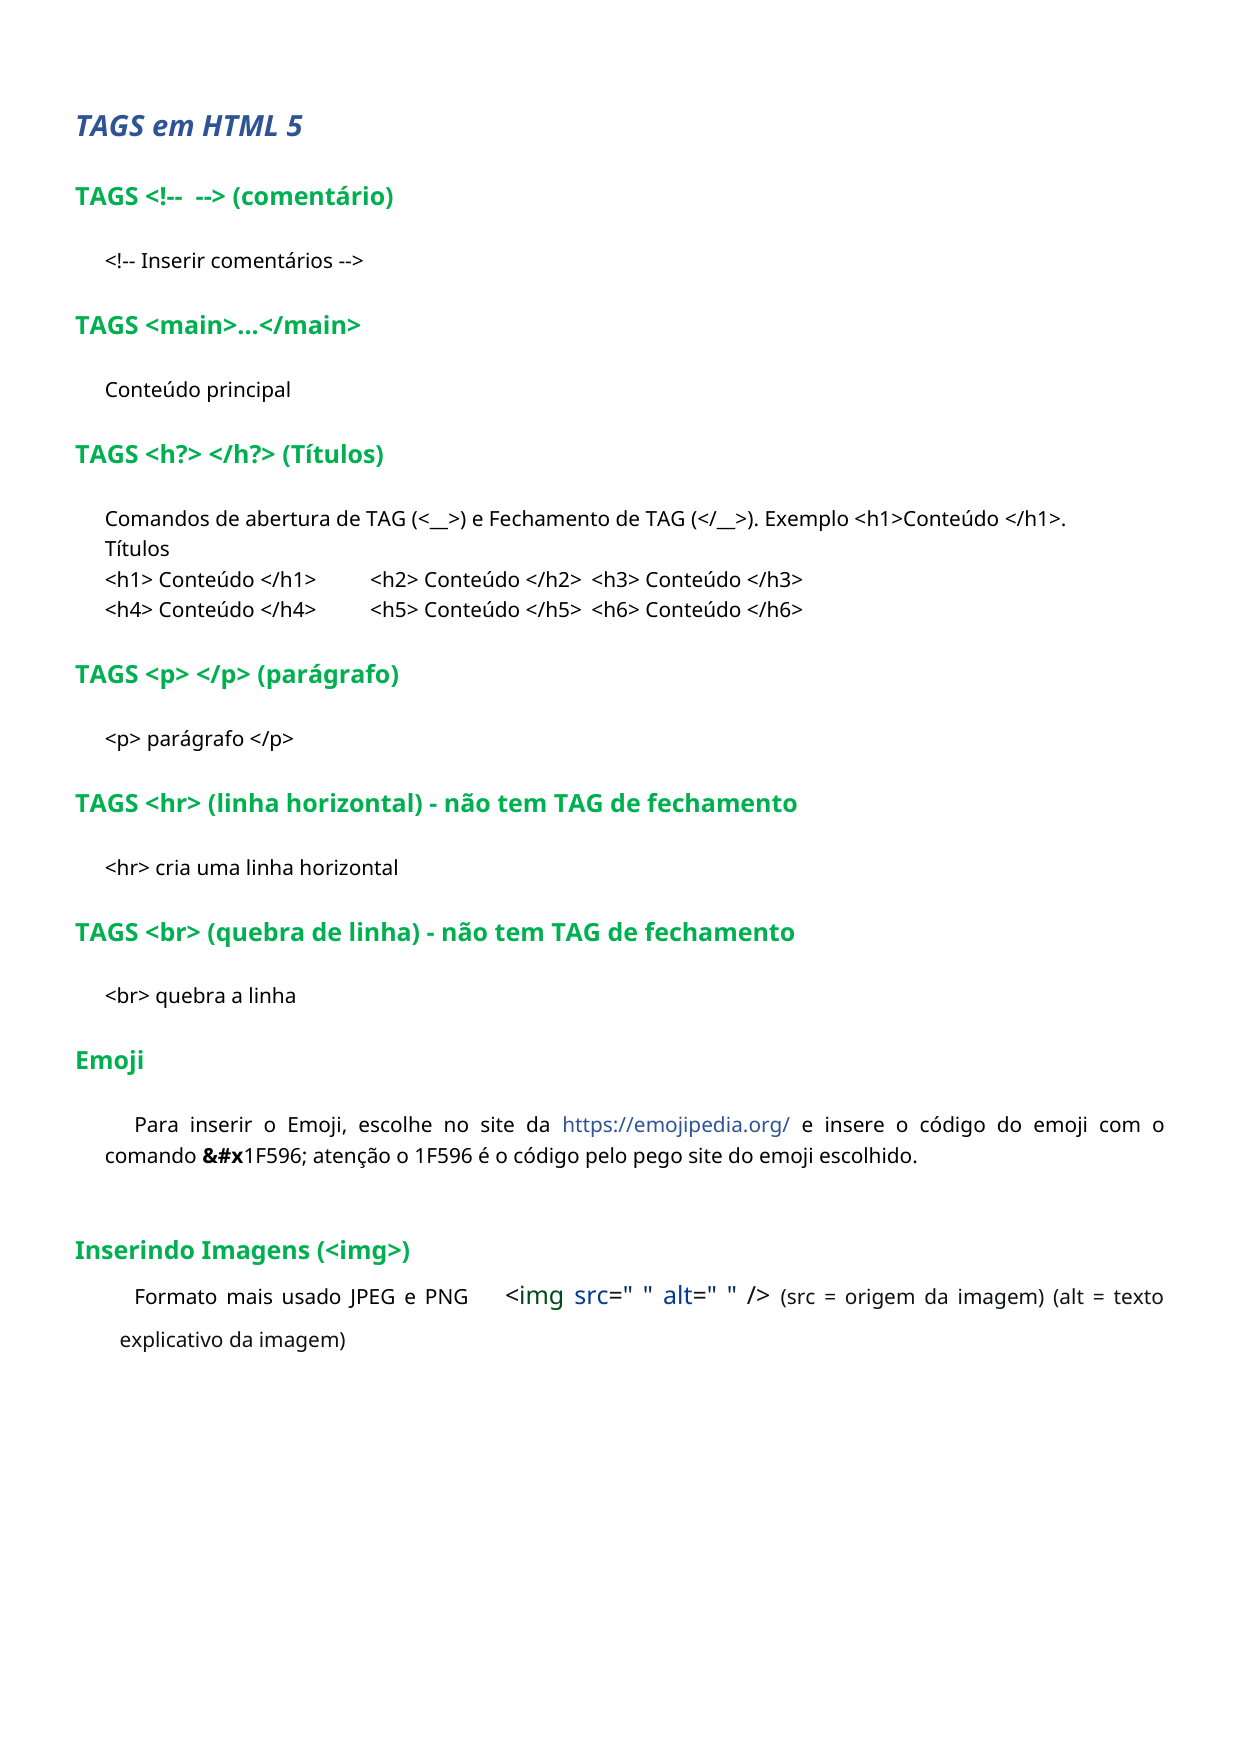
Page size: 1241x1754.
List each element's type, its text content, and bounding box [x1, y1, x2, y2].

text <hr> cria uma linha horizontal [75, 853, 1165, 881]
text Títulos [104, 534, 1165, 563]
text <h4> Conteúdo </h4> <h5> Conteúdo </h5> <h6> Conteúdo </h6> [104, 596, 1165, 624]
subtitle TAGS em HTML 5 [75, 106, 1165, 145]
text Conteúdo principal [75, 375, 1165, 403]
text <p> parágrafo </p> [75, 724, 1165, 753]
text <!-- Inserir comentários --> [75, 246, 1165, 275]
text <br> quebra a linha [75, 982, 1165, 1010]
subtitle Inserindo Imagens (<img>) [75, 1233, 1165, 1267]
subtitle TAGS <!-- --> (comentário) [75, 179, 1165, 213]
subtitle TAGS <br> (quebra de linha) - não tem TAG de fechamento [75, 914, 1165, 948]
text Formato mais usado JPEG e PNG <img src=" " alt=" " /> (src = origem da imagem) (alt = texto explicativo da imagem) [119, 1269, 1165, 1354]
subtitle Emoji [75, 1043, 1165, 1077]
subtitle TAGS <main>...</main> [75, 308, 1165, 342]
subtitle TAGS <h?> </h?> (Títulos) [75, 436, 1165, 470]
text Comandos de abertura de TAG (<__>) e Fechamento de TAG (</__>). Exemplo <h1>Conteúdo </h1>. [104, 504, 1165, 532]
subtitle TAGS <p> </p> (parágrafo) [75, 657, 1165, 691]
subtitle TAGS <hr> (linha horizontal) - não tem TAG de fechamento [75, 786, 1165, 819]
text <h1> Conteúdo </h1> <h2> Conteúdo </h2> <h3> Conteúdo </h3> [104, 565, 1165, 593]
text Para inserir o Emoji, escolhe no site da https://emojipedia.org/ e insere o código do emoji com o comando &#x1F596; atenção o 1F596 é o código pelo pego site do emoji escolhido. [104, 1110, 1165, 1169]
